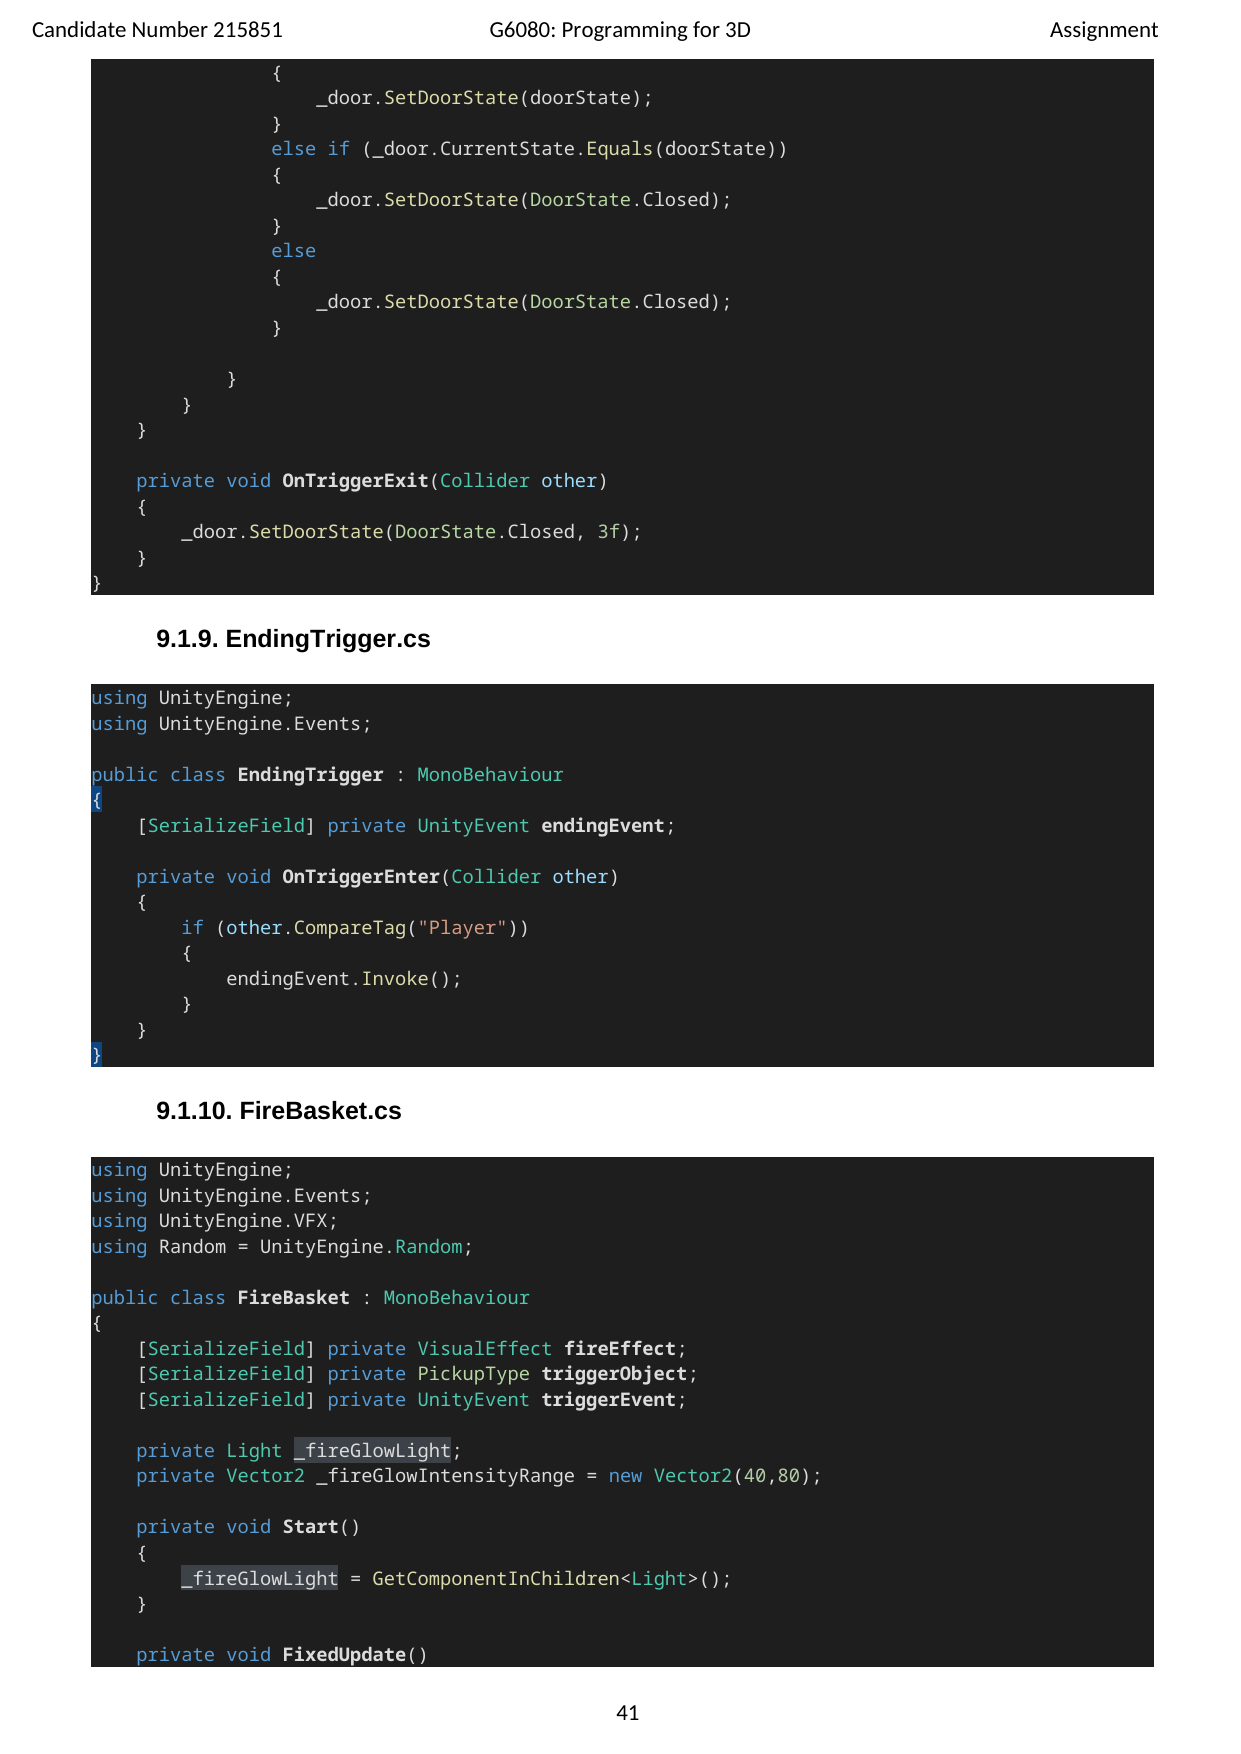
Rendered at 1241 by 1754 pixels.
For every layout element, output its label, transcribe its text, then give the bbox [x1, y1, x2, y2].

subtitle FireBasket.cs [156, 1096, 1090, 1125]
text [91, 1157, 1154, 1667]
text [91, 59, 1154, 595]
subtitle EndingTrigger.cs [156, 624, 1090, 653]
text using UnityEngine; using UnityEngine.Events; public class EndingTrigger : MonoBehaviour { [SerializeField] private UnityEvent endingEvent; private void OnTriggerEnter(Collider other) { if (other.CompareTag("Player")) { endingEvent.Invoke(); } } } [91, 684, 1154, 1067]
